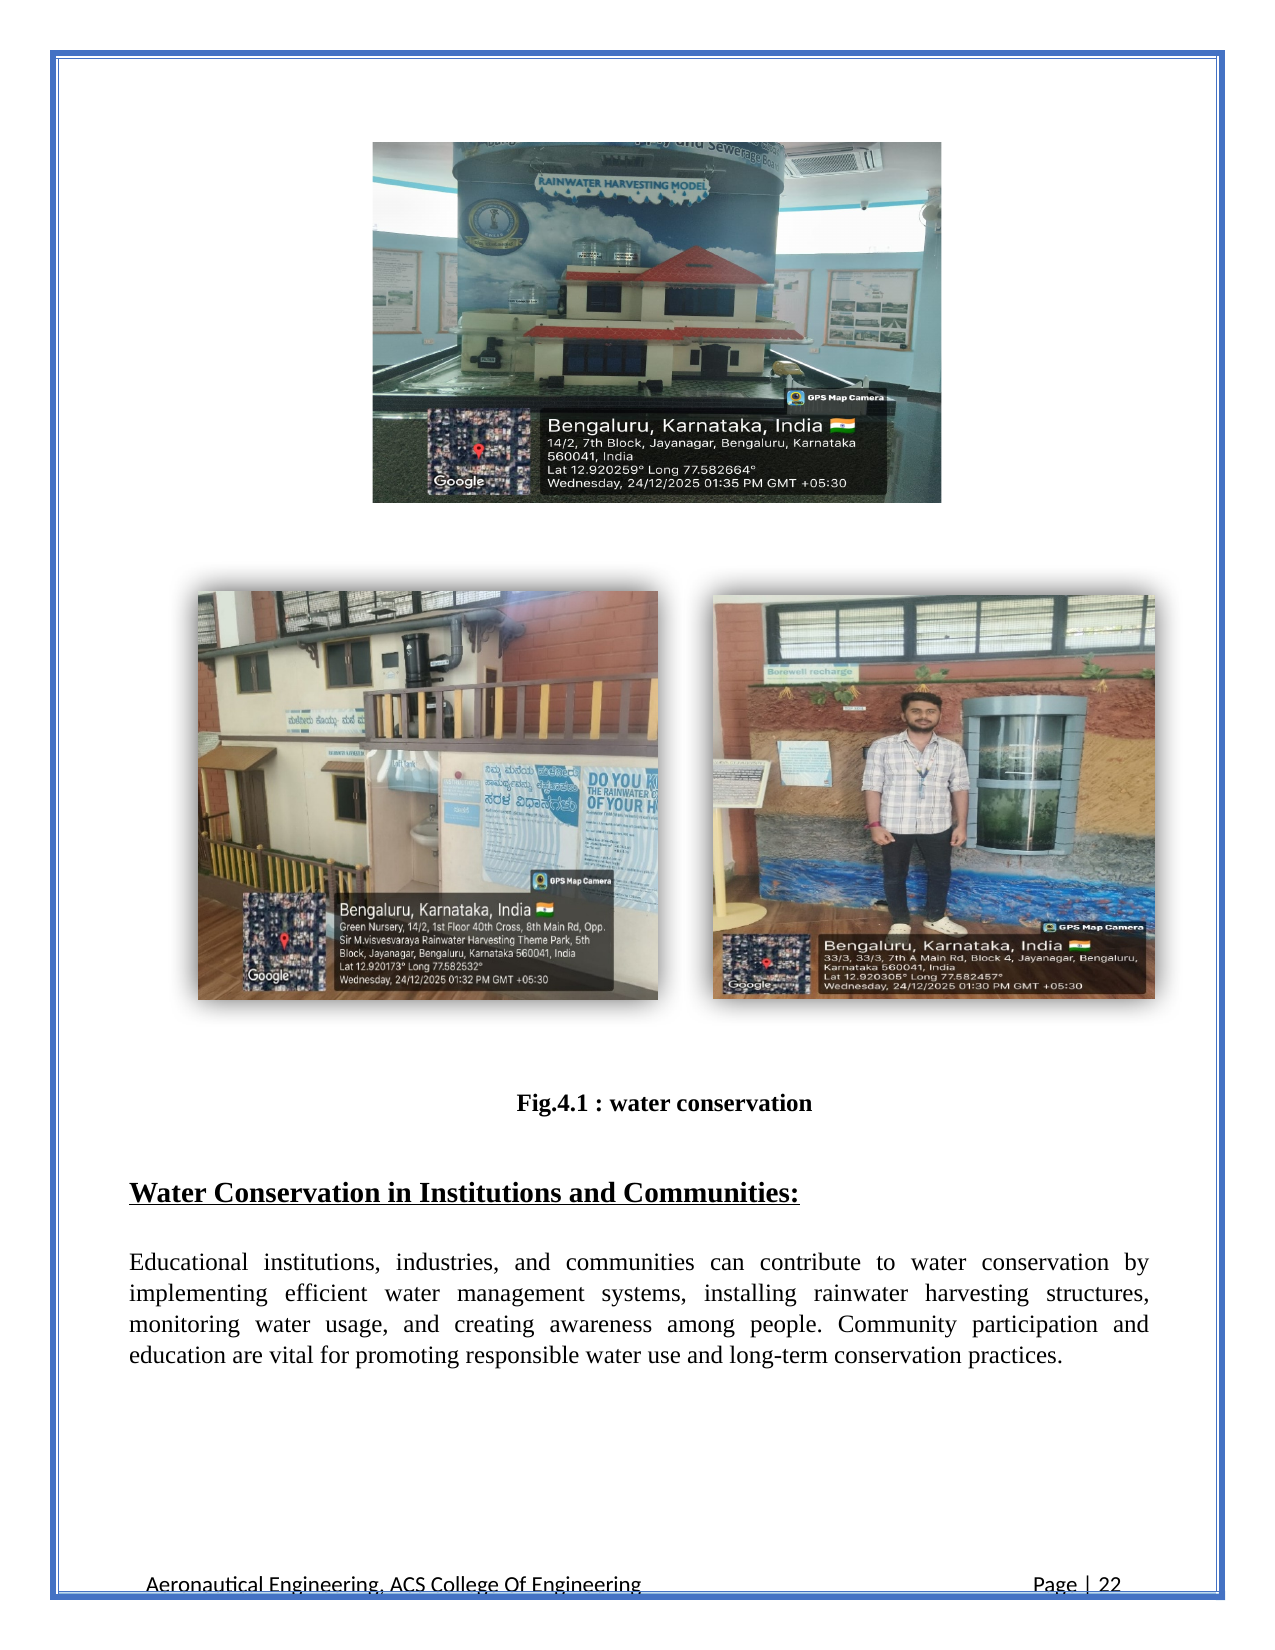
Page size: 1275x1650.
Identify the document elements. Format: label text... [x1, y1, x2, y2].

picture [372, 142, 942, 503]
picture [713, 595, 1155, 999]
picture [198, 591, 658, 1000]
text Educational institutions, industries, and communities can contribute to water conservation by implementing efficient water management systems, installing rainwater harvesting structures, monitoring water usage, and creating awareness among people. Community participation and education are vital for promoting responsible water use and long-term conservation practices. [129, 1247, 1151, 1369]
text Water Conservation in Institutions and Communities: [129, 1175, 1151, 1208]
text Fig.4.1 : water conservation [166, 1088, 1151, 1117]
